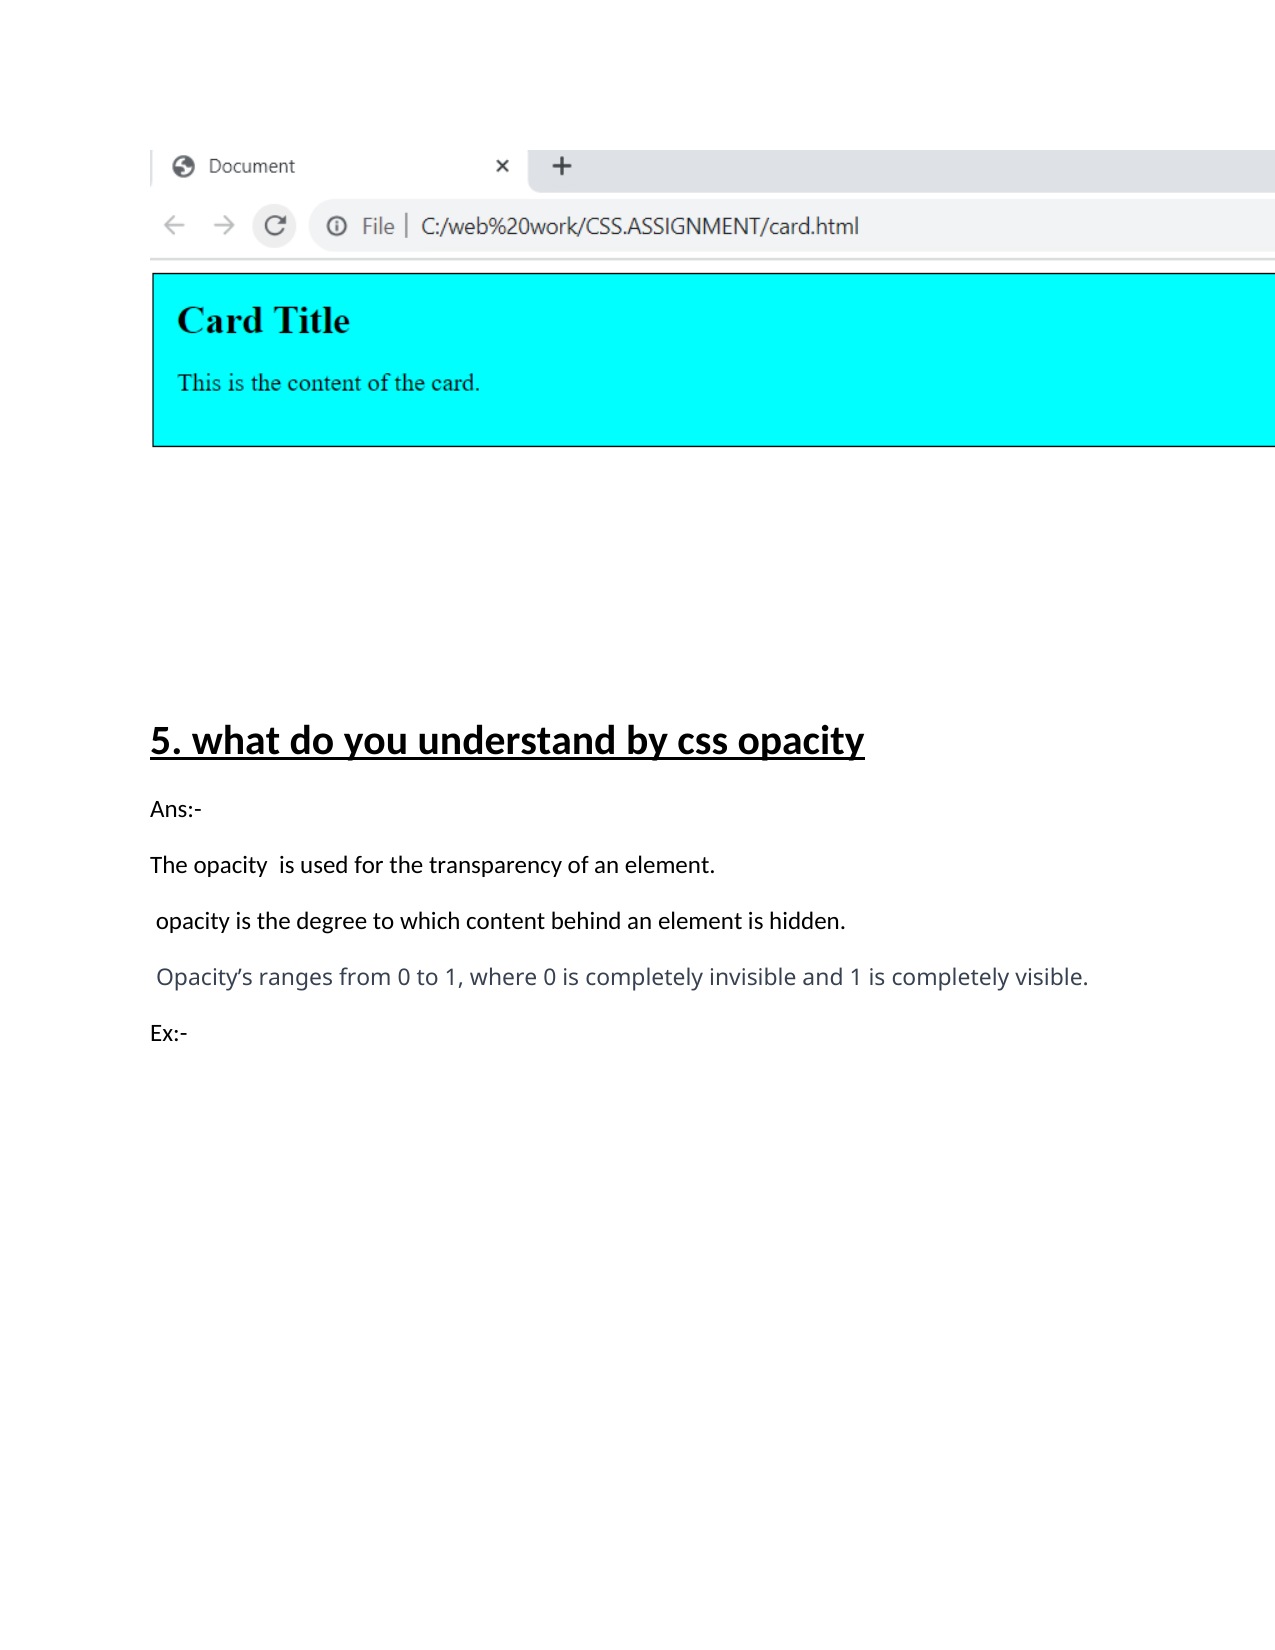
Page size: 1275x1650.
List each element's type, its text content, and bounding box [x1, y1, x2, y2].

text opacity is the degree to which content behind an element is hidden. [150, 905, 1125, 935]
text The opacity is used for the transparency of an element. [150, 849, 1125, 879]
text Ex:- [150, 1017, 1125, 1048]
text 5. what do you understand by css opacity [150, 714, 1125, 765]
picture [150, 150, 1275, 689]
text Ans:- [150, 793, 1125, 824]
text Opacity’s ranges from 0 to 1, where 0 is completely invisible and 1 is completely visible. [150, 961, 1125, 992]
